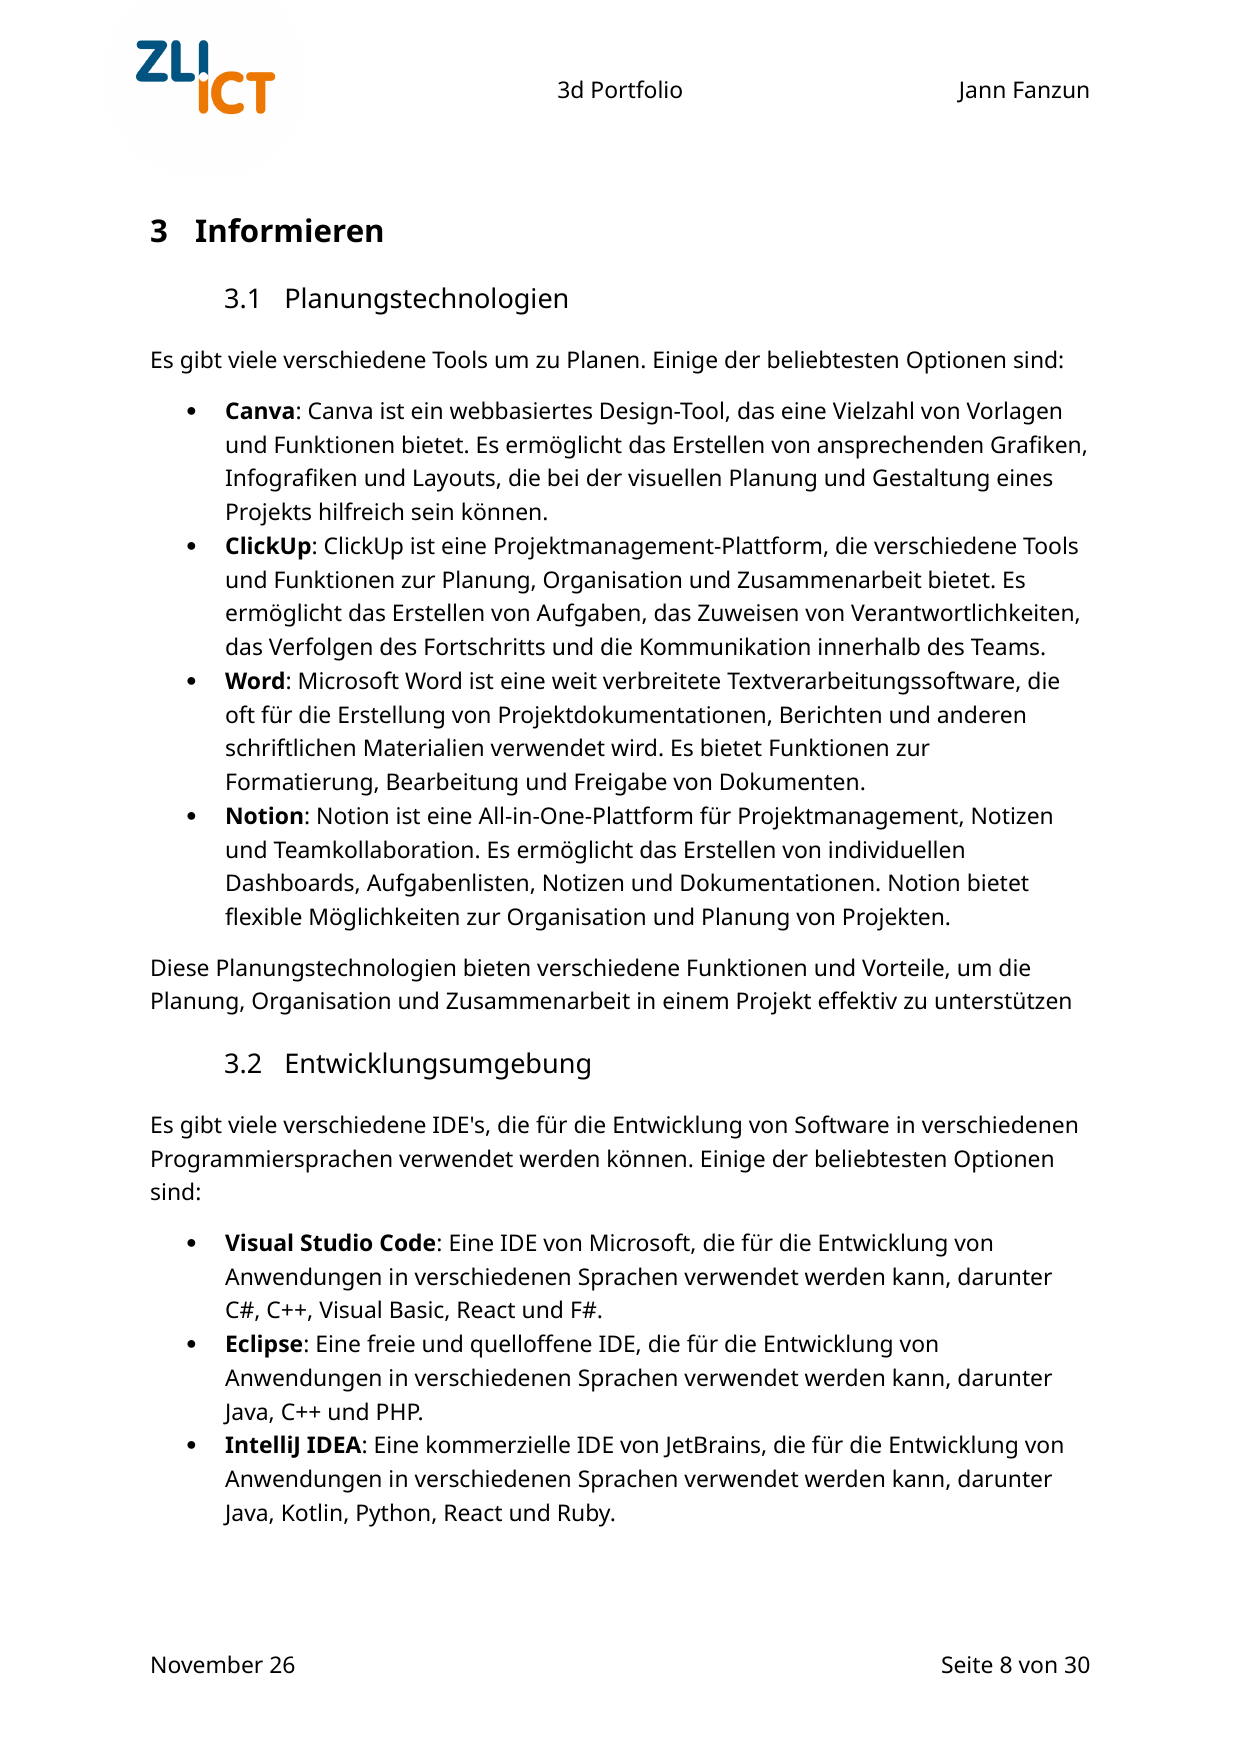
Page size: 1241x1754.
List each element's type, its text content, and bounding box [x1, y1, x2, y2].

subtitle Informieren [150, 209, 1090, 251]
text Es gibt viele verschiedene Tools um zu Planen. Einige der beliebtesten Optionen sind: [150, 344, 1090, 376]
list Visual Studio Code: Eine IDE von Microsoft, die für die Entwicklung von Anwendungen in verschiedenen Sprachen verwendet werden kann, darunter C#, C++, Visual Basic, React und F#. [187, 1227, 1090, 1326]
list Canva: Canva ist ein webbasiertes Design-Tool, das eine Vielzahl von Vorlagen und Funktionen bietet. Es ermöglicht das Erstellen von ansprechenden Grafiken, Infografiken und Layouts, die bei der visuellen Planung und Gestaltung eines Projekts hilfreich sein können. [187, 395, 1090, 527]
text Es gibt viele verschiedene IDE's, die für die Entwicklung von Software in verschiedenen Programmiersprachen verwendet werden können. Einige der beliebtesten Optionen sind: [150, 1109, 1090, 1208]
list Notion: Notion ist eine All-in-One-Plattform für Projektmanagement, Notizen und Teamkollaboration. Es ermöglicht das Erstellen von individuellen Dashboards, Aufgabenlisten, Notizen und Dokumentationen. Notion bietet flexible Möglichkeiten zur Organisation und Planung von Projekten. [187, 800, 1090, 932]
text Diese Planungstechnologien bieten verschiedene Funktionen und Vorteile, um die Planung, Organisation und Zusammenarbeit in einem Projekt effektiv zu unterstützen [150, 952, 1090, 1017]
subtitle Entwicklungsumgebung [224, 1044, 1090, 1081]
list Eclipse: Eine freie und quelloffene IDE, die für die Entwicklung von Anwendungen in verschiedenen Sprachen verwendet werden kann, darunter Java, C++ und PHP. [187, 1328, 1090, 1427]
list ClickUp: ClickUp ist eine Projektmanagement-Plattform, die verschiedene Tools und Funktionen zur Planung, Organisation und Zusammenarbeit bietet. Es ermöglicht das Erstellen von Aufgaben, das Zuweisen von Verantwortlichkeiten, das Verfolgen des Fortschritts und die Kommunikation innerhalb des Teams. [187, 530, 1090, 662]
list Word: Microsoft Word ist eine weit verbreitete Textverarbeitungssoftware, die oft für die Erstellung von Projektdokumentationen, Berichten und anderen schriftlichen Materialien verwendet wird. Es bietet Funktionen zur Formatierung, Bearbeitung und Freigabe von Dokumenten. [187, 665, 1090, 797]
subtitle Planungstechnologien [224, 280, 1090, 317]
list IntelliJ IDEA: Eine kommerzielle IDE von JetBrains, die für die Entwicklung von Anwendungen in verschiedenen Sprachen verwendet werden kann, darunter Java, Kotlin, Python, React und Ruby. [187, 1429, 1090, 1528]
picture [100, 0, 311, 183]
